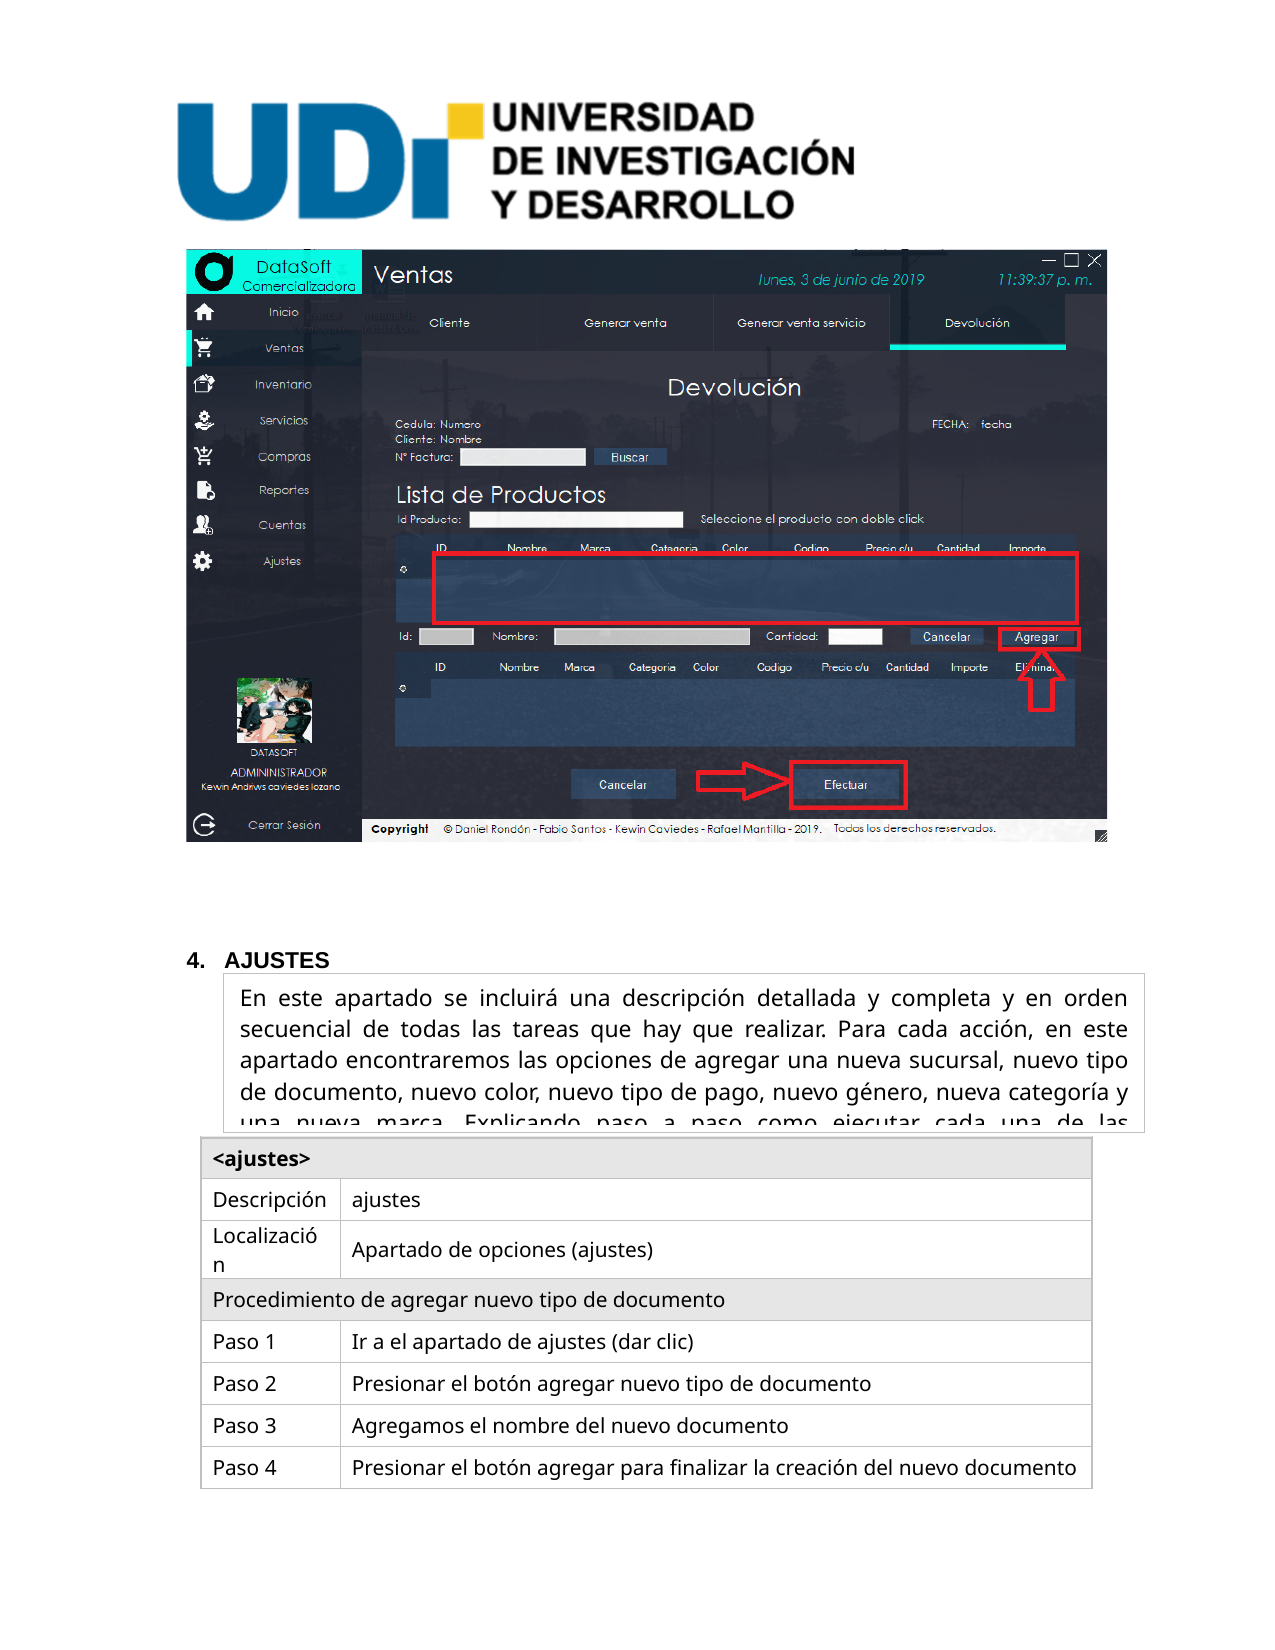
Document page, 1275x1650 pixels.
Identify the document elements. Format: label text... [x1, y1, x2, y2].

table_cell Apartado de opciones (ajustes) [341, 1221, 1091, 1278]
table_cell ajustes [341, 1179, 1091, 1220]
table_cell Ir a el apartado de ajustes (dar clic) [341, 1321, 1091, 1362]
table_cell Localización [202, 1221, 340, 1278]
table_cell Paso 2 [202, 1363, 340, 1404]
table_cell Agregamos el nombre del nuevo documento [341, 1405, 1091, 1446]
table_cell Procedimiento de agregar nuevo tipo de documento [202, 1279, 1091, 1320]
picture [177, 73, 1108, 842]
table_cell Paso 1 [202, 1321, 340, 1362]
table_header <ajustes> [202, 1139, 1091, 1178]
table_cell Presionar el botón agregar para finalizar la creación del nuevo documento [341, 1447, 1091, 1488]
table_cell Paso 4 [202, 1447, 340, 1488]
table_cell Descripción [202, 1179, 340, 1220]
list AJUSTES [186, 947, 1098, 974]
table_cell Paso 3 [202, 1405, 340, 1446]
table_cell Presionar el botón agregar nuevo tipo de documento [341, 1363, 1091, 1404]
